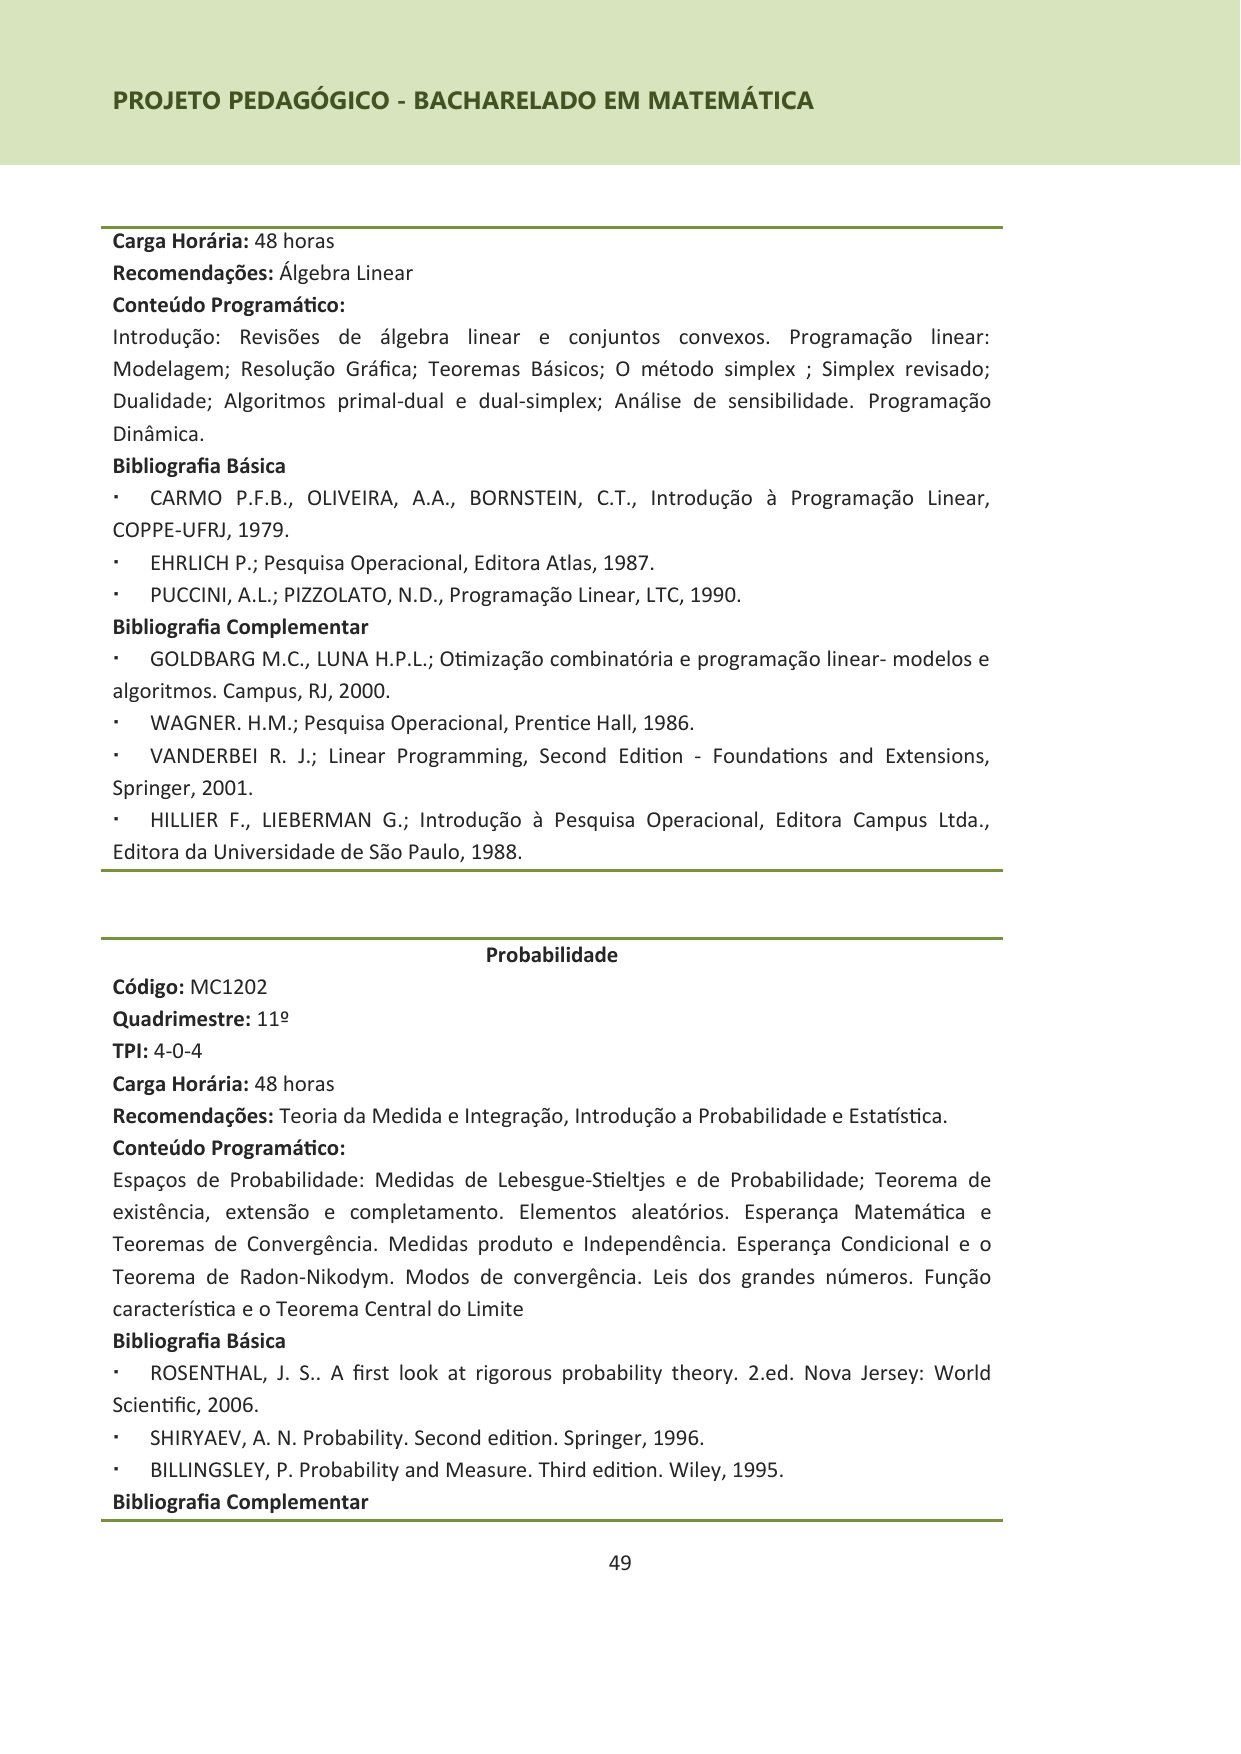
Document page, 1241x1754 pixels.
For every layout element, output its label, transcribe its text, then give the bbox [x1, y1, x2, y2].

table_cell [101, 229, 1003, 869]
table_header Probabilidade [101, 940, 1003, 972]
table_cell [101, 972, 1003, 1519]
